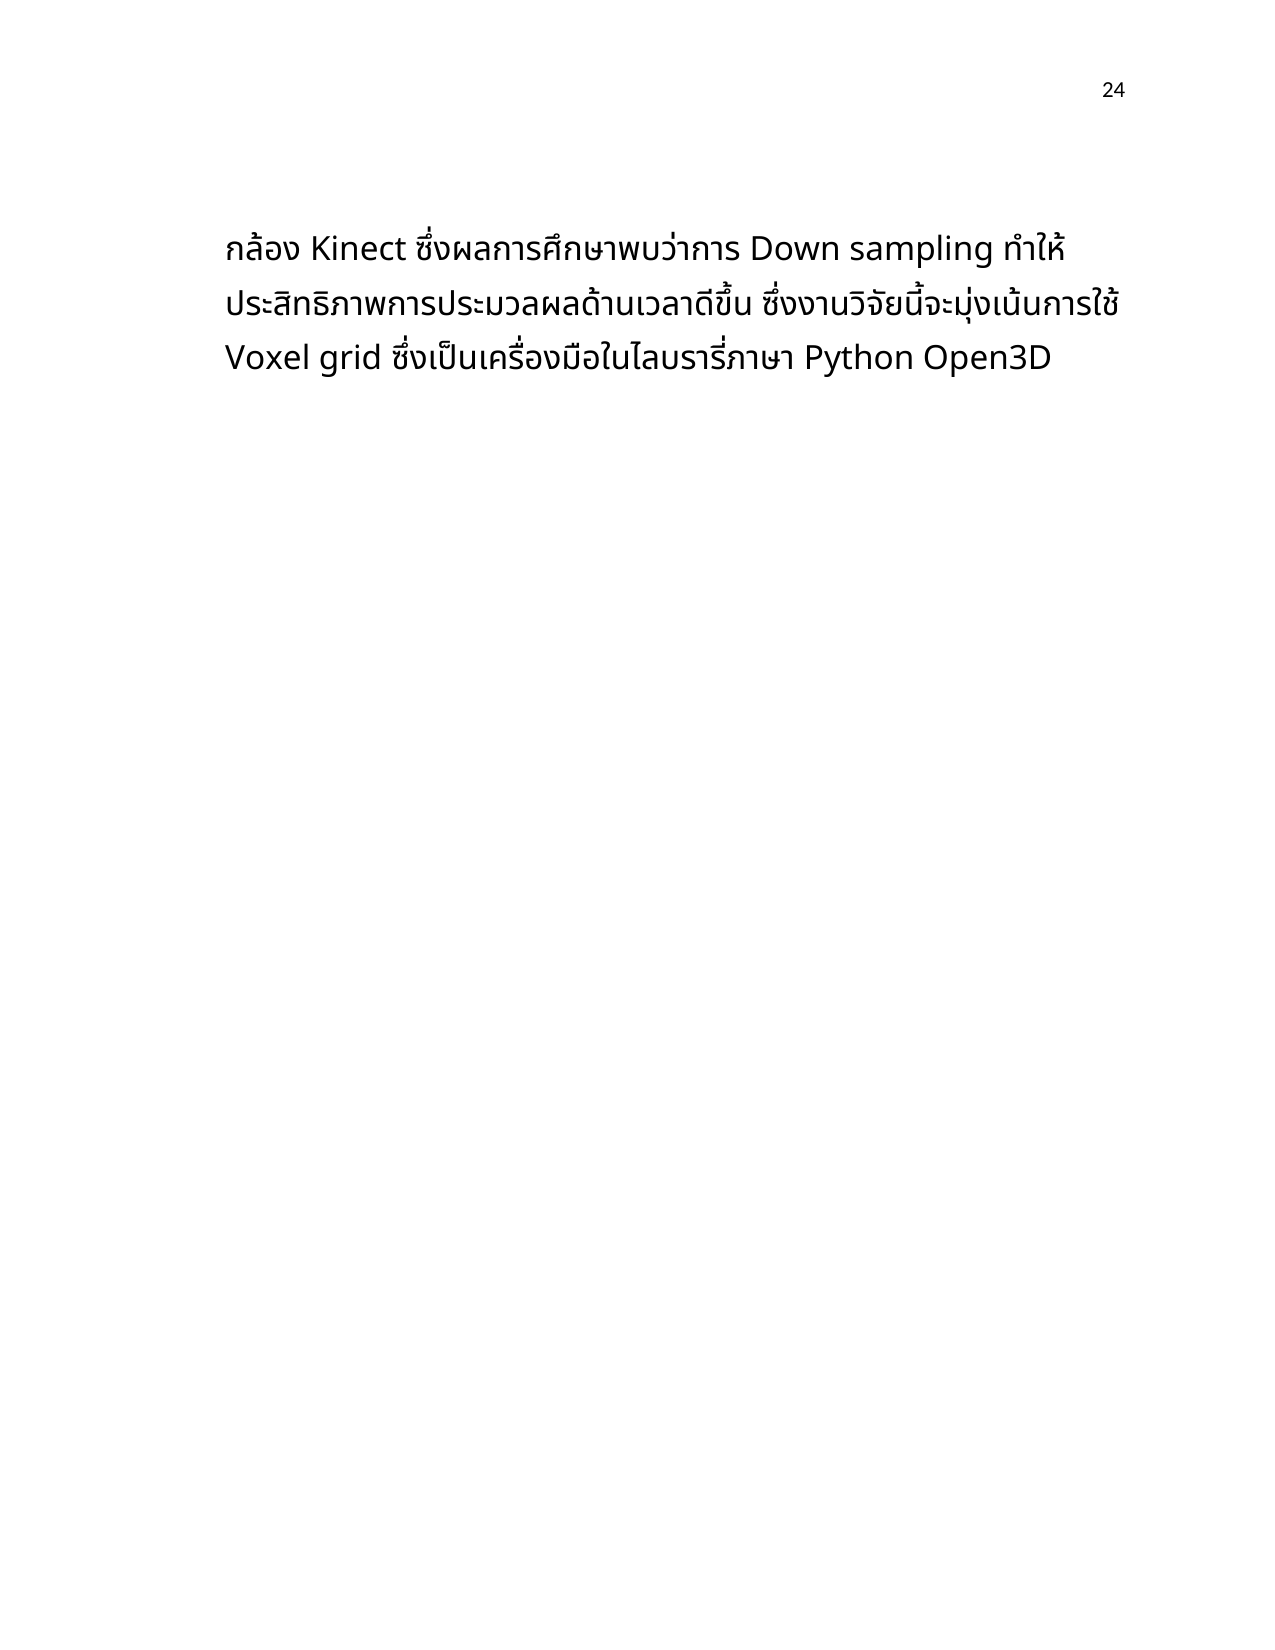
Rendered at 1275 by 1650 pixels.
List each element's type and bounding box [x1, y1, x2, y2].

text [225, 225, 1125, 384]
